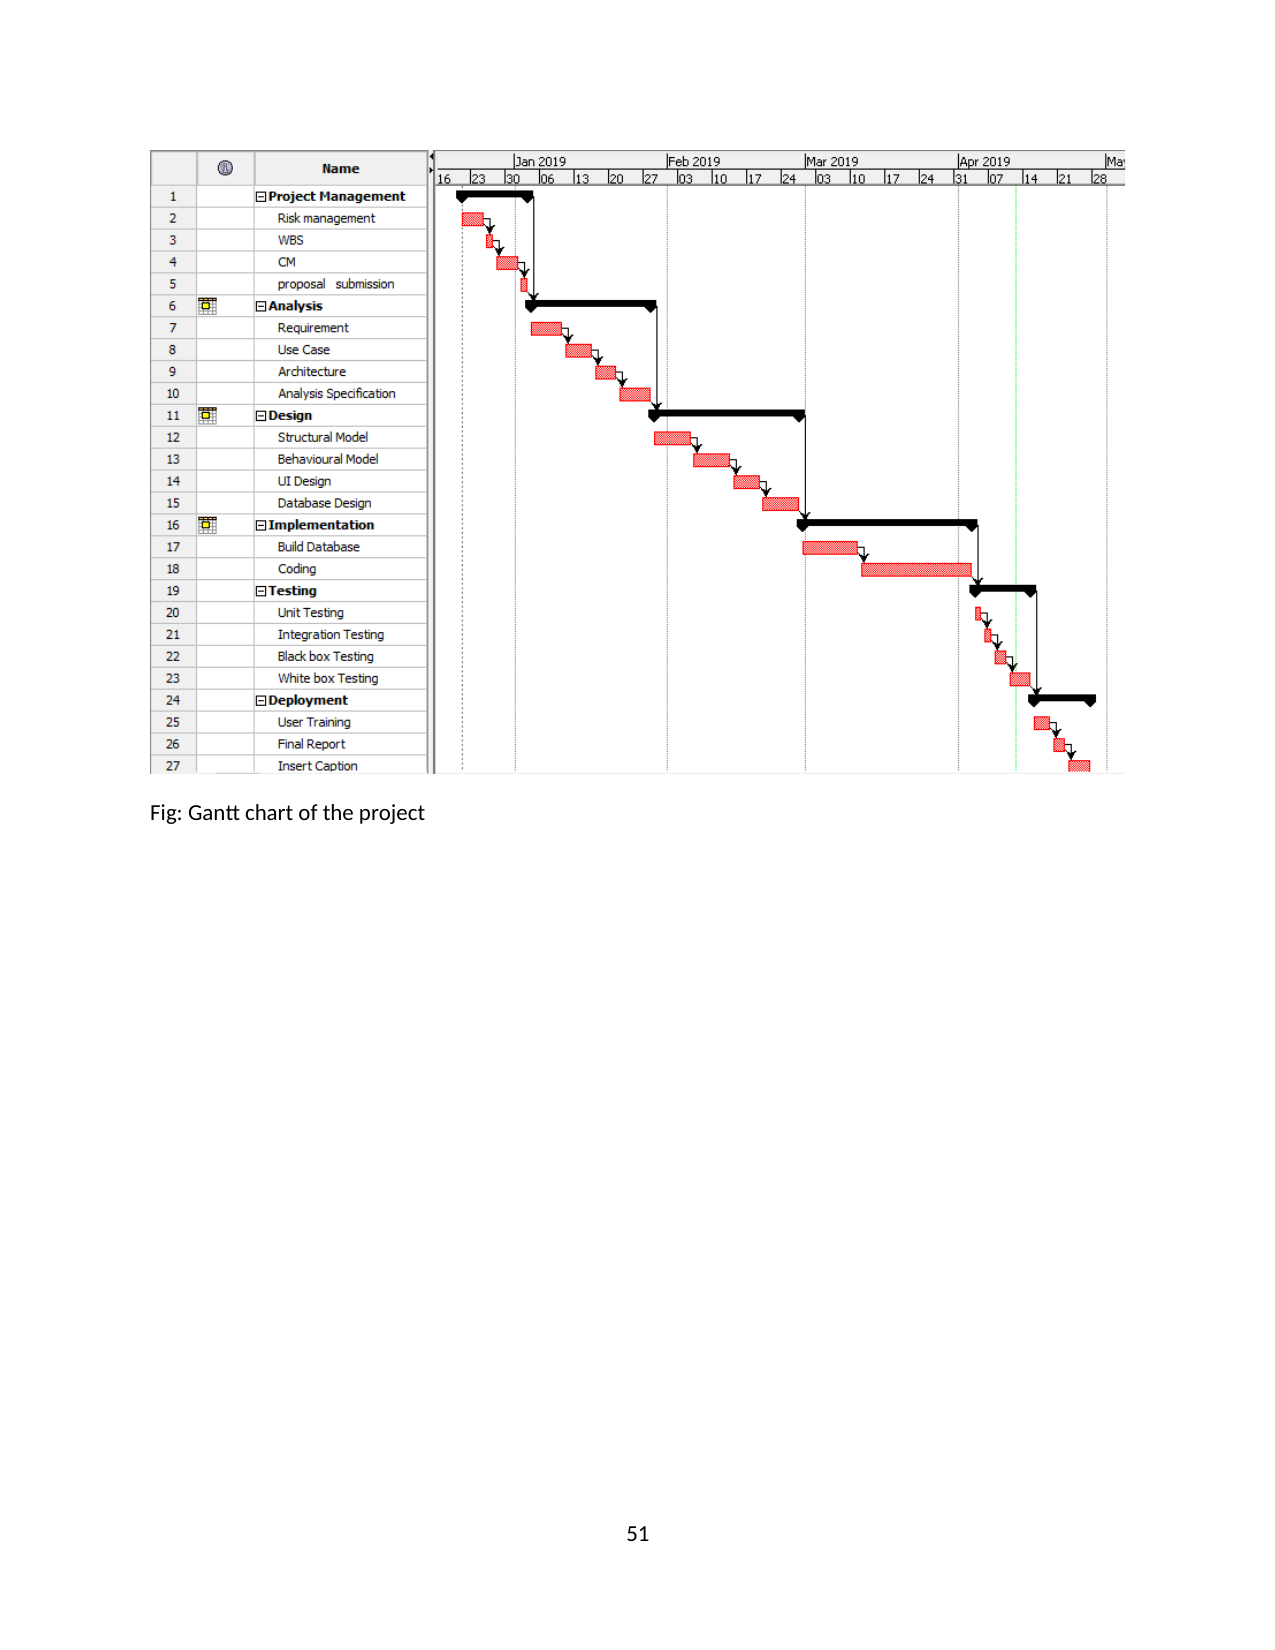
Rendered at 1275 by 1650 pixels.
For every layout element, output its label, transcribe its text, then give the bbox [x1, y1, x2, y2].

picture [150, 150, 1125, 774]
text Fig: Gantt chart of the project [150, 798, 1125, 826]
